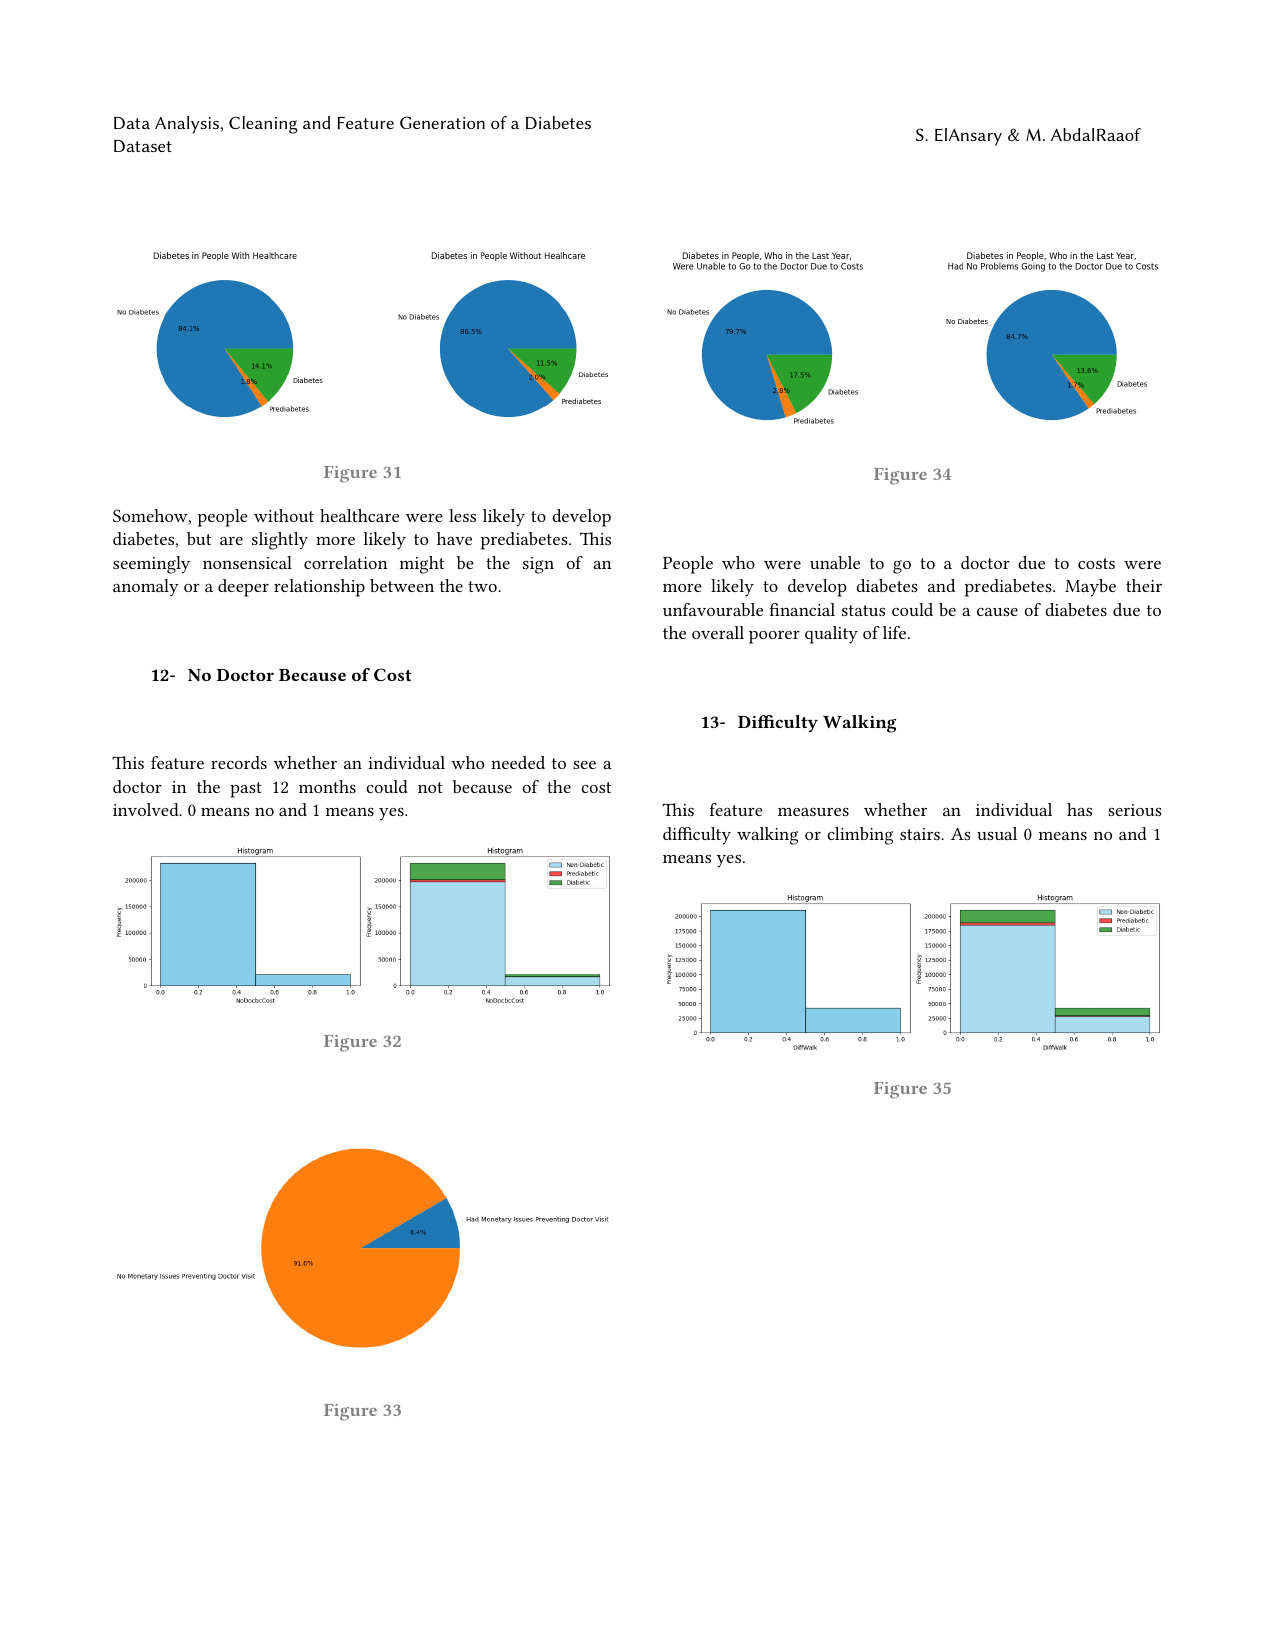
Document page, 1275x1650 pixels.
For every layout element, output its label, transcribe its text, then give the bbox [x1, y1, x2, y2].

list Difficulty Walking [700, 711, 1162, 733]
picture [662, 247, 1163, 441]
text Figure 31 [112, 461, 612, 483]
text Somehow, people without healthcare were less likely to develop diabetes, but are slightly more likely to have prediabetes. This seemingly nonsensical correlation might be the sign of an anomaly or a deeper relationship between the two. [112, 506, 612, 597]
text Figure 34 [662, 464, 1162, 485]
text This feature records whether an individual who needed to see a doctor in the past 12 months could not because of the cost involved. 0 means no and 1 means yes. [112, 753, 612, 821]
text Figure 32 [112, 1031, 612, 1052]
text Figure 35 [662, 1078, 1162, 1099]
picture [112, 247, 613, 439]
list No Doctor Because of Cost [150, 664, 612, 686]
text This feature measures whether an individual has serious difficulty walking or climbing stairs. As usual 0 means no and 1 means yes. [662, 800, 1162, 868]
picture [112, 844, 613, 1008]
picture [112, 1119, 613, 1377]
picture [662, 891, 1163, 1055]
text People who were unable to go to a doctor due to costs were more likely to develop diabetes and prediabetes. Maybe their unfavourable financial status could be a cause of diabetes due to the overall poorer quality of life. [662, 552, 1162, 644]
text Figure 33 [112, 1399, 612, 1421]
